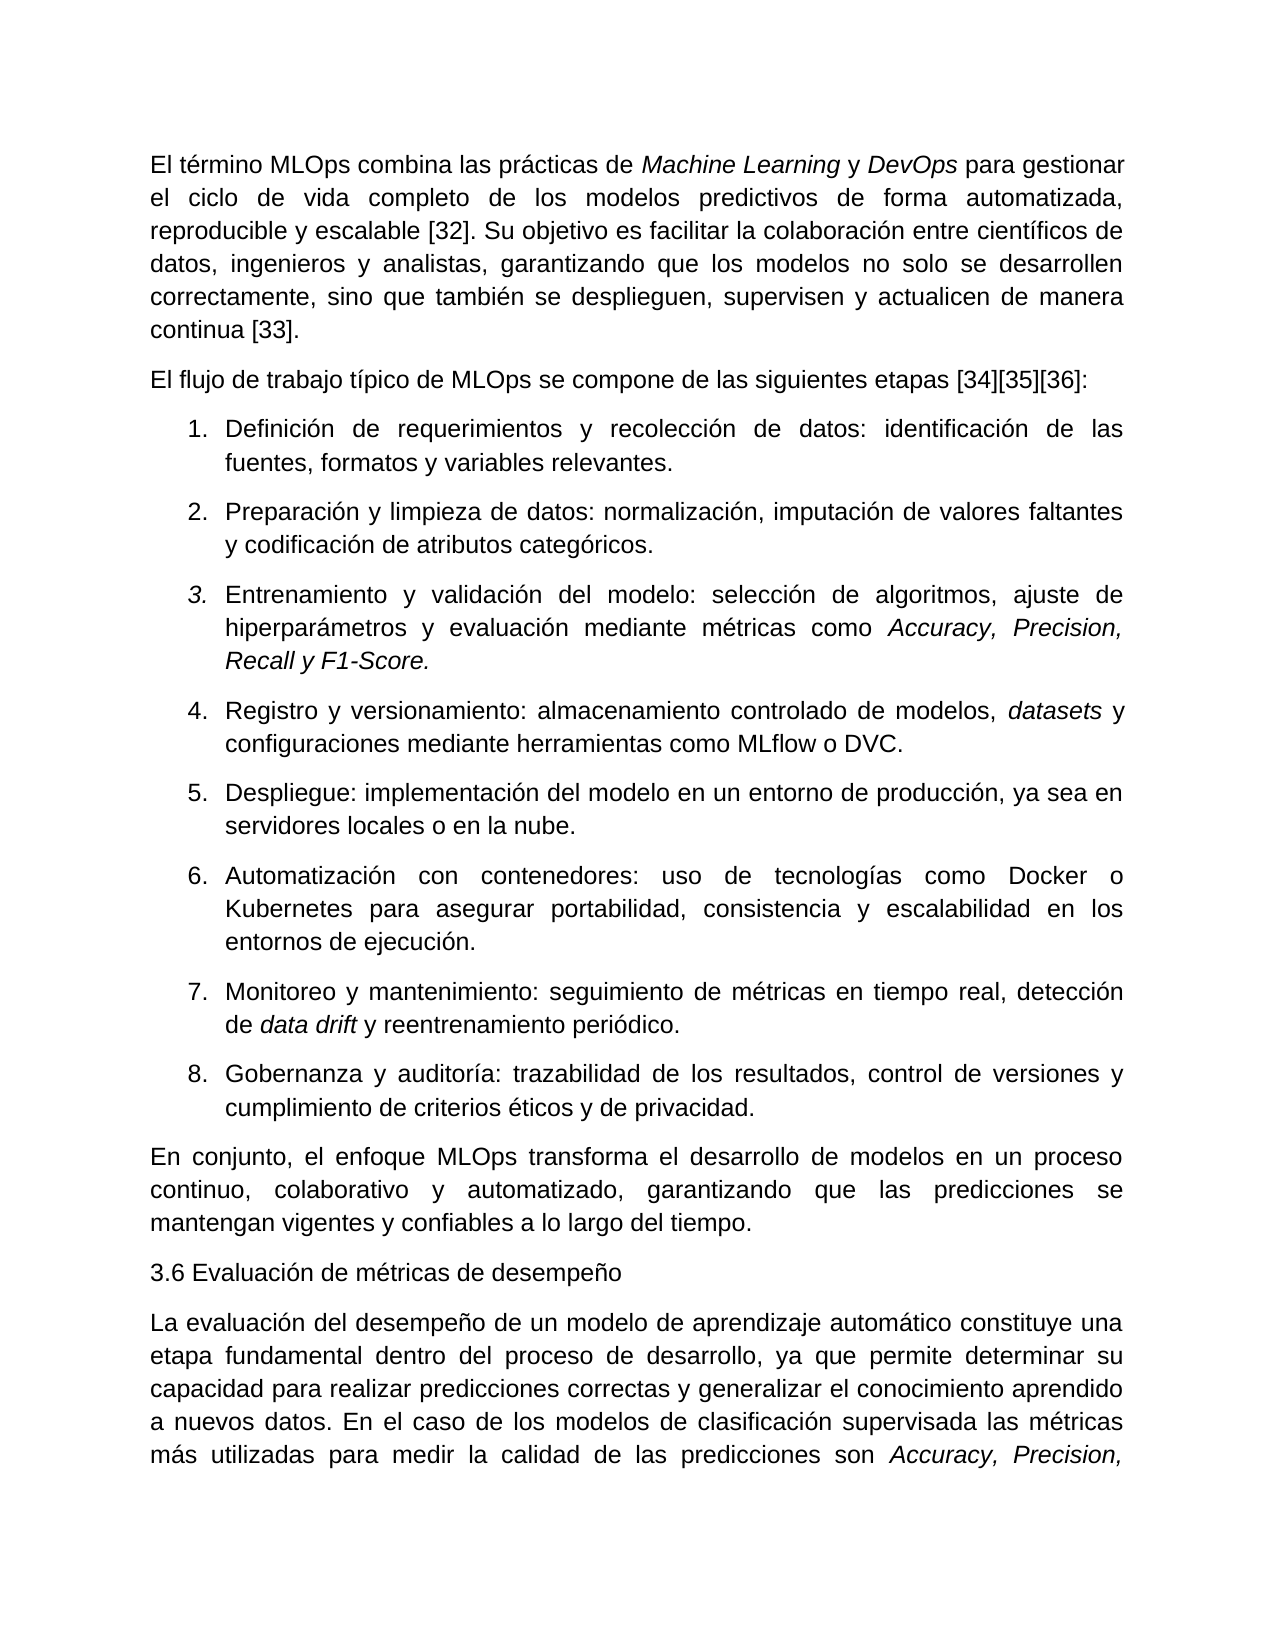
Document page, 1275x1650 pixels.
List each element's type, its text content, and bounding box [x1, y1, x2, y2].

list Preparación y limpieza de datos: normalización, imputación de valores faltantes y codificación de atributos categóricos. [187, 497, 1125, 559]
text En conjunto, el enfoque MLOps transforma el desarrollo de modelos en un proceso continuo, colaborativo y automatizado, garantizando que las predicciones se mantengan vigentes y confiables a lo largo del tiempo. [150, 1142, 1125, 1237]
list Monitoreo y mantenimiento: seguimiento de métricas en tiempo real, detección de data drift y reentrenamiento periódico. [187, 977, 1125, 1038]
list Gobernanza y auditoría: trazabilidad de los resultados, control de versiones y cumplimiento de criterios éticos y de privacidad. [187, 1059, 1125, 1121]
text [150, 1308, 1125, 1468]
list Automatización con contenedores: uso de tecnologías como Docker o Kubernetes para asegurar portabilidad, consistencia y escalabilidad en los entornos de ejecución. [187, 861, 1125, 956]
list Despliegue: implementación del modelo en un entorno de producción, ya sea en servidores locales o en la nube. [187, 778, 1125, 840]
list Entrenamiento y validación del modelo: selección de algoritmos, ajuste de hiperparámetros y evaluación mediante métricas como Accuracy, Precision, Recall y F1-Score. [187, 580, 1125, 675]
text 3.6 Evaluación de métricas de desempeño [150, 1258, 1125, 1287]
list Registro y versionamiento: almacenamiento controlado de modelos, datasets y configuraciones mediante herramientas como MLflow o DVC. [187, 696, 1125, 757]
text El flujo de trabajo típico de MLOps se compone de las siguientes etapas [34][35][36]: [150, 365, 1125, 393]
list Definición de requerimientos y recolección de datos: identificación de las fuentes, formatos y variables relevantes. [187, 414, 1125, 476]
text El término MLOps combina las prácticas de Machine Learning y DevOps para gestionar el ciclo de vida completo de los modelos predictivos de forma automatizada, reproducible y escalable [32]. Su objetivo es facilitar la colaboración entre científicos de datos, ingenieros y analistas, garantizando que los modelos no solo se desarrollen correctamente, sino que también se desplieguen, supervisen y actualicen de manera continua [33]. [150, 150, 1125, 344]
